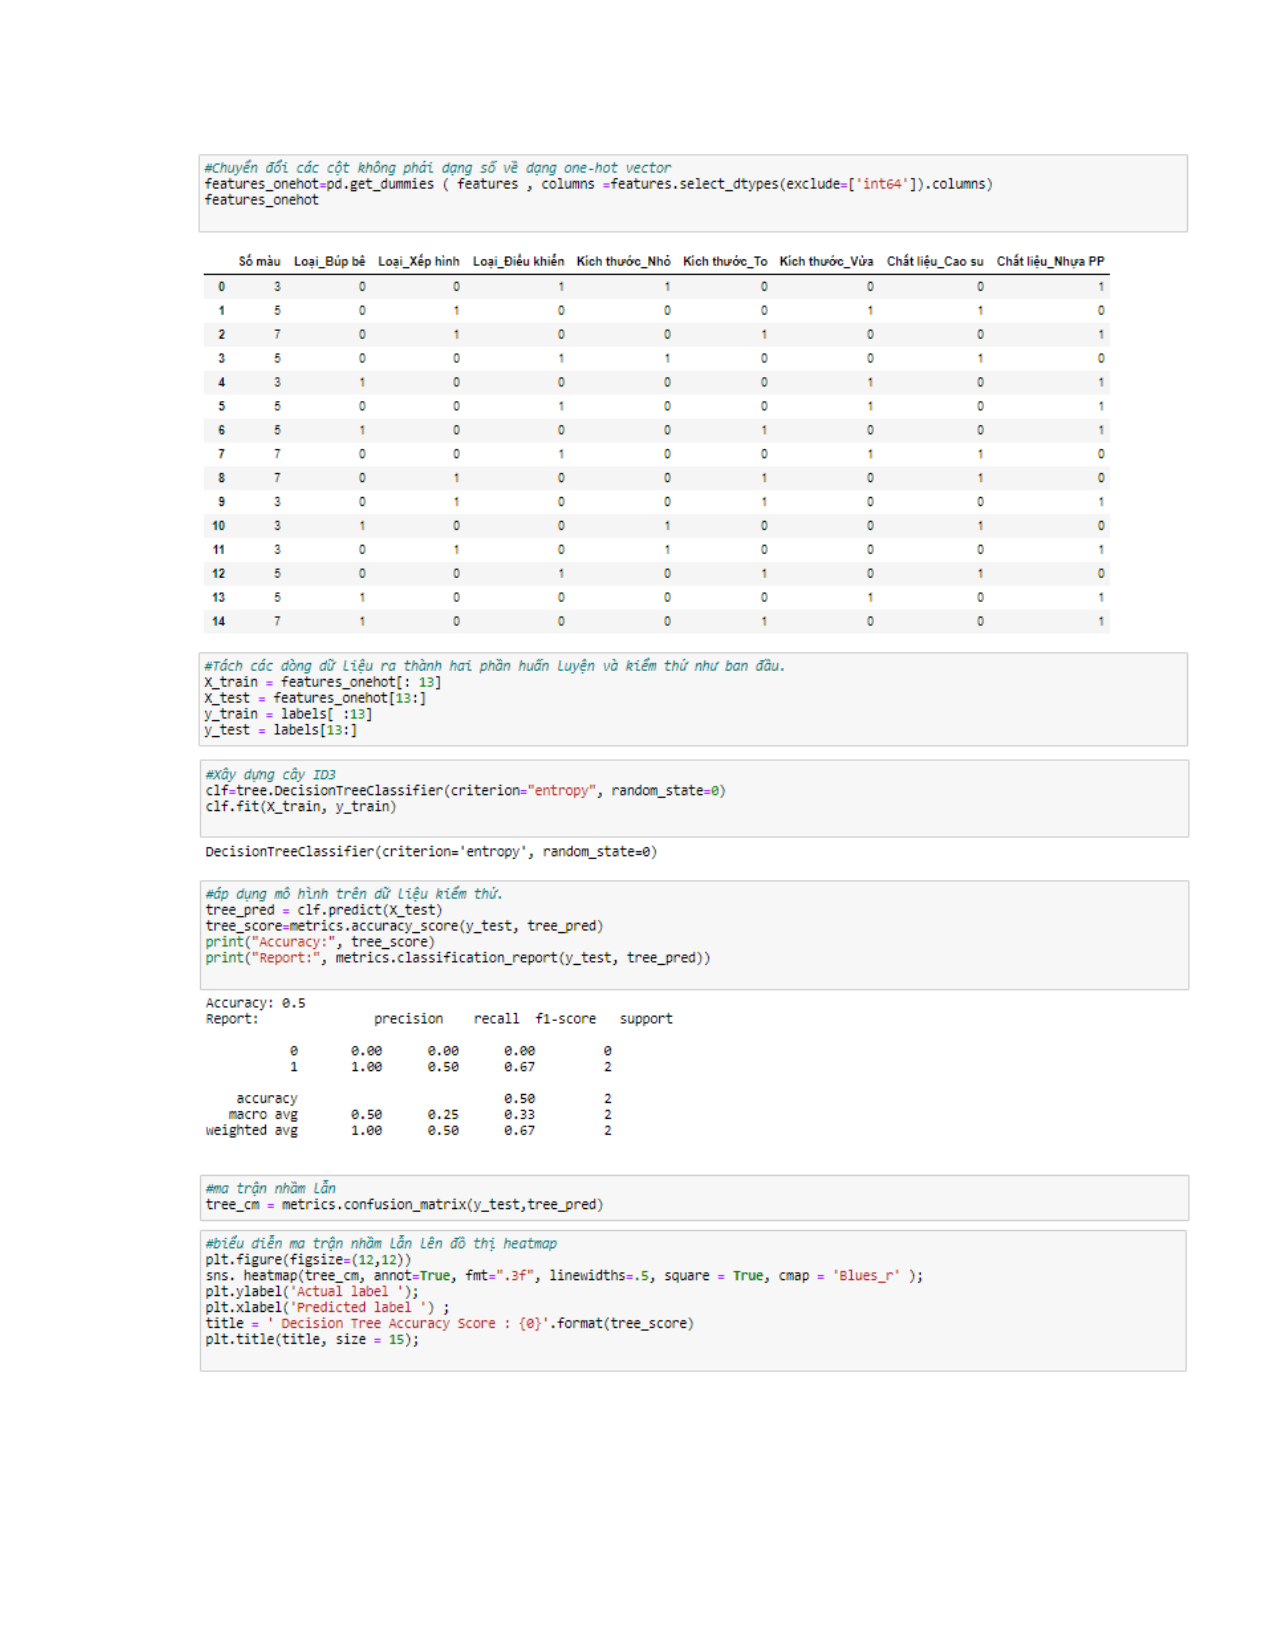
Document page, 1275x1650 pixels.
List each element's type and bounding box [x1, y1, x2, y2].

picture [196, 753, 1191, 1224]
picture [196, 150, 1191, 752]
picture [196, 1226, 1191, 1376]
